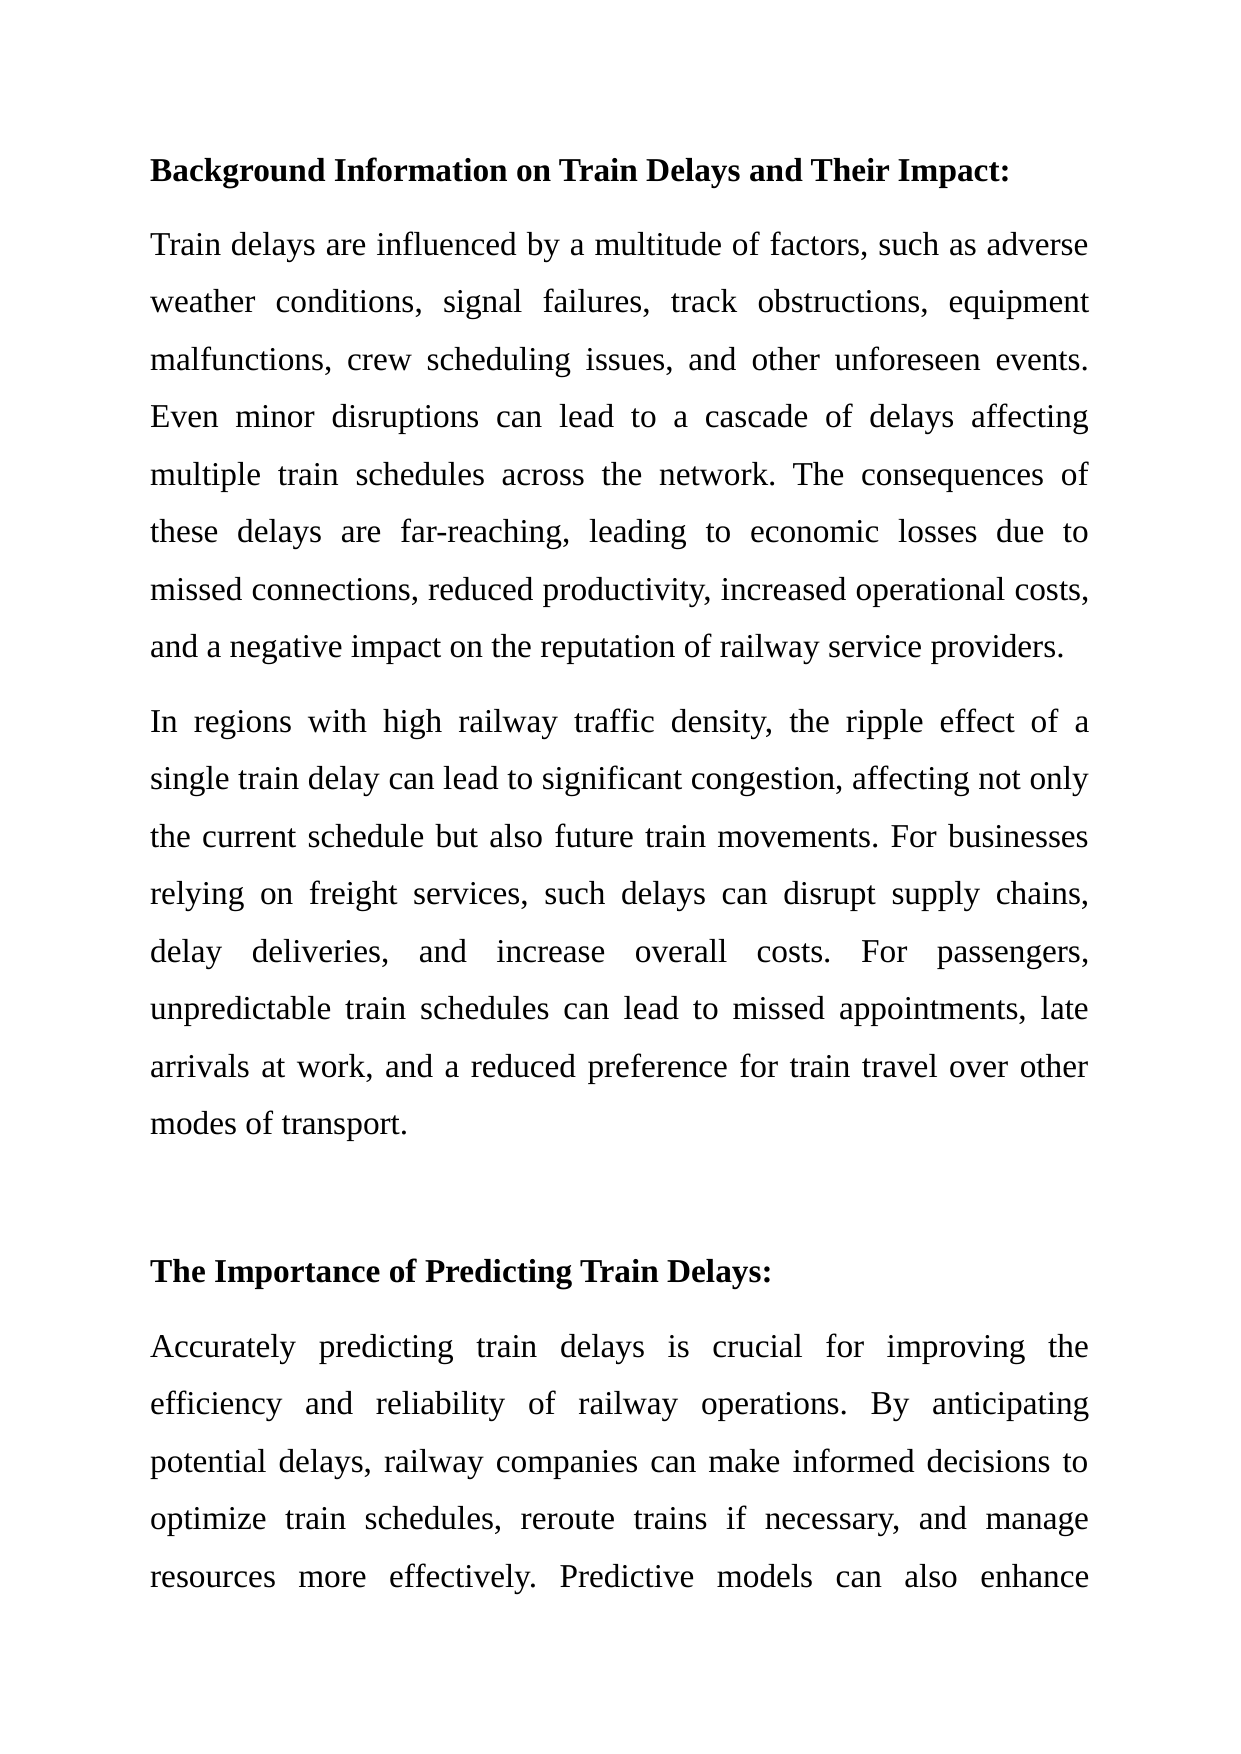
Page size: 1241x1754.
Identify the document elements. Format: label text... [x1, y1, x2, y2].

text Train delays are influenced by a multitude of factors, such as adverse weather conditions, signal failures, track obstructions, equipment malfunctions, crew scheduling issues, and other unforeseen events. Even minor disruptions can lead to a cascade of delays affecting multiple train schedules across the network. The consequences of these delays are far-reaching, leading to economic losses due to missed connections, reduced productivity, increased operational costs, and a negative impact on the reputation of railway service providers. [150, 224, 1090, 665]
text In regions with high railway traffic density, the ripple effect of a single train delay can lead to significant congestion, affecting not only the current schedule but also future train movements. For businesses relying on freight services, such delays can disrupt supply chains, delay deliveries, and increase overall costs. For passengers, unpredictable train schedules can lead to missed appointments, late arrivals at work, and a reduced preference for train travel over other modes of transport. [150, 701, 1090, 1142]
text Background Information on Train Delays and Their Impact: [150, 150, 1090, 188]
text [150, 1326, 1090, 1594]
text The Importance of Predicting Train Delays: [150, 1252, 1090, 1290]
